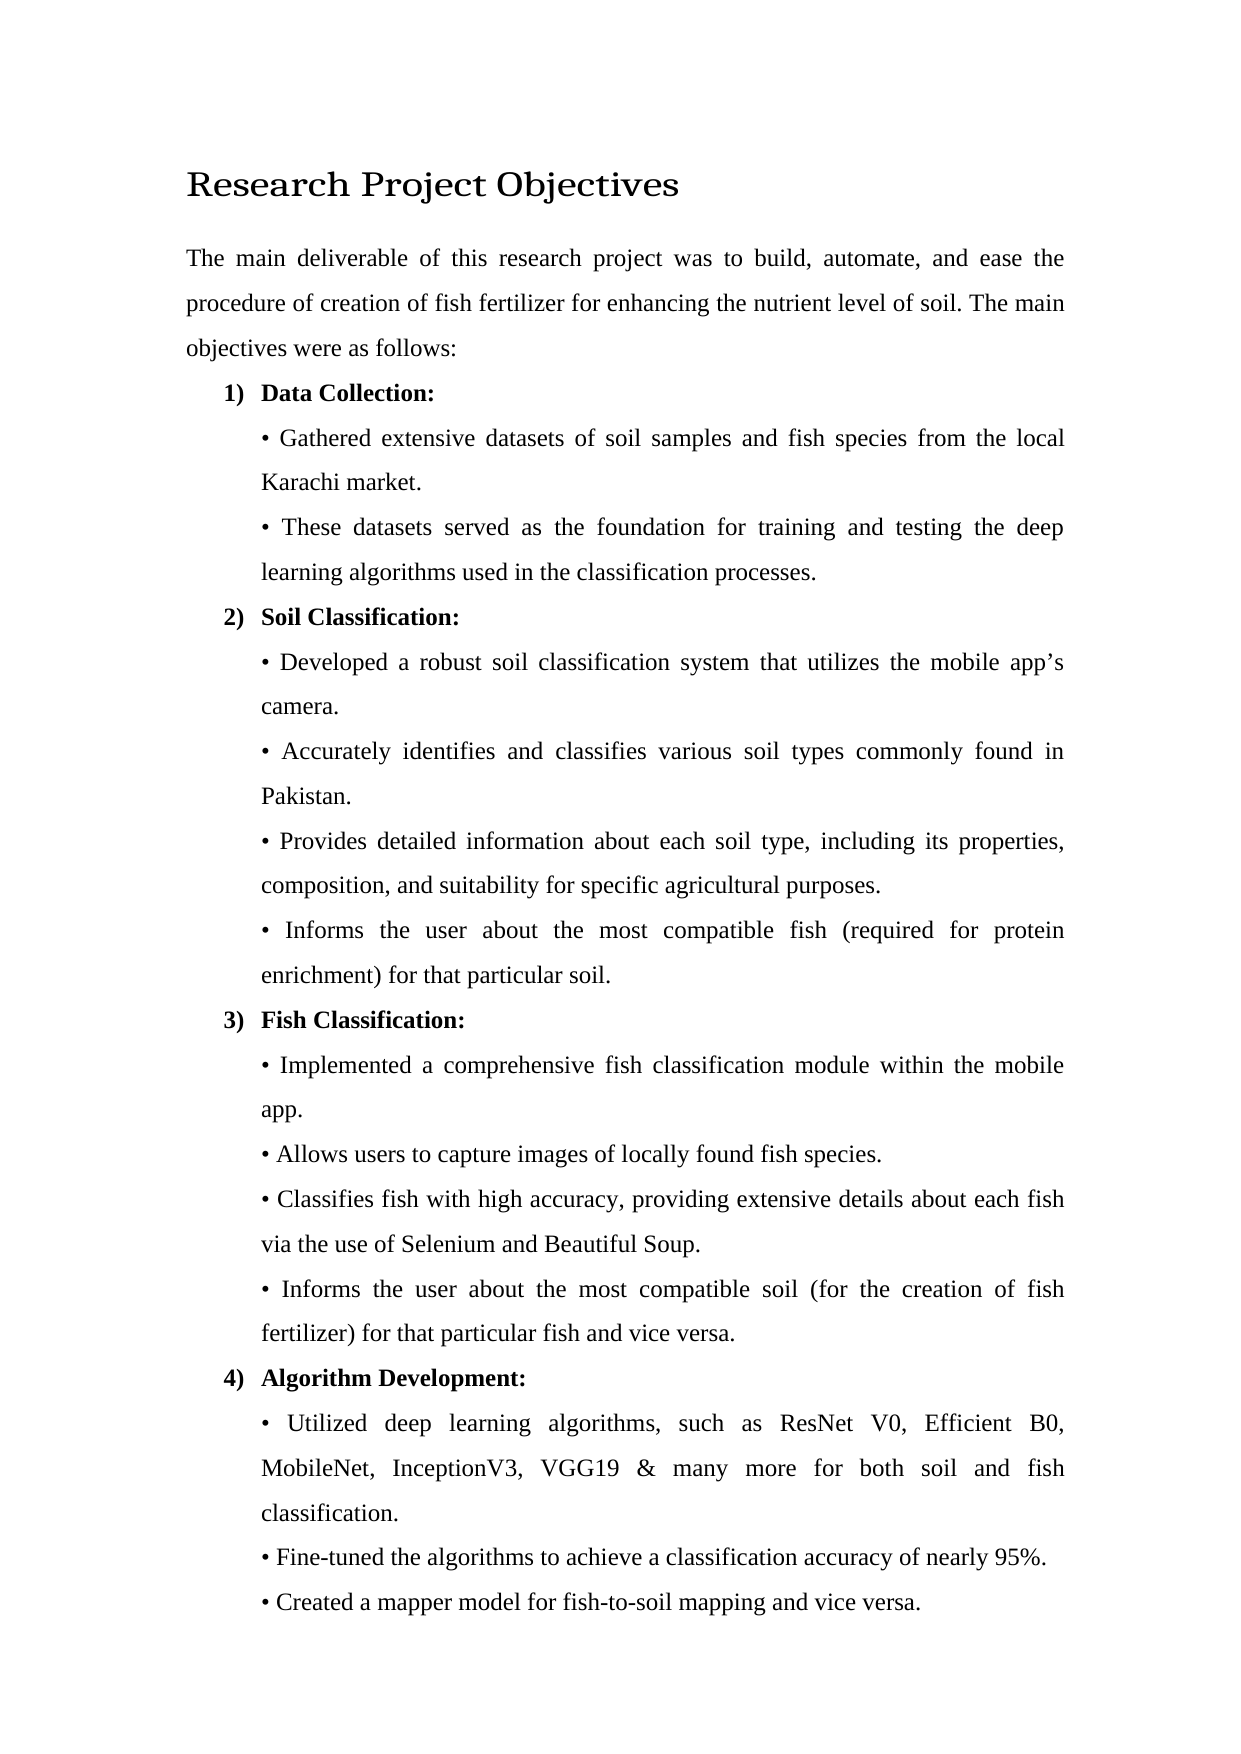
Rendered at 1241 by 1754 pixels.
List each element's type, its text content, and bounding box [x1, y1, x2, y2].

list Algorithm Development: [223, 1363, 1065, 1392]
text • Provides detailed information about each soil type, including its properties, composition, and suitability for specific agricultural purposes. [261, 826, 1065, 899]
text • Classifies fish with high accuracy, providing extensive details about each fish via the use of Selenium and Beautiful Soup. [261, 1184, 1065, 1258]
text • Created a mapper model for fish-to-soil mapping and vice versa. [261, 1587, 1065, 1616]
text • These datasets served as the foundation for training and testing the deep learning algorithms used in the classification processes. [261, 512, 1065, 586]
text The main deliverable of this research project was to build, automate, and ease the procedure of creation of fish fertilizer for enhancing the nutrient level of soil. The main objectives were as follows: [186, 243, 1065, 362]
text • Allows users to capture images of locally found fish species. [261, 1139, 1065, 1168]
text • Utilized deep learning algorithms, such as ResNet V0, Efficient B0, MobileNet, InceptionV3, VGG19 & many more for both soil and fish classification. [261, 1408, 1065, 1526]
text • Fine-tuned the algorithms to achieve a classification accuracy of nearly 95%. [261, 1542, 1065, 1571]
list Soil Classification: [223, 602, 1065, 631]
text • Accurately identifies and classifies various soil types commonly found in Pakistan. [261, 736, 1065, 810]
text • Informs the user about the most compatible soil (for the creation of fish fertilizer) for that particular fish and vice versa. [261, 1274, 1065, 1347]
text • Developed a robust soil classification system that utilizes the mobile app’s camera. [261, 647, 1065, 720]
list Fish Classification: [223, 1005, 1065, 1034]
text • Implemented a comprehensive fish classification module within the mobile app. [261, 1050, 1065, 1123]
text • Gathered extensive datasets of soil samples and fish species from the local Karachi market. [261, 423, 1065, 496]
text • Informs the user about the most compatible fish (required for protein enrichment) for that particular soil. [261, 915, 1065, 989]
list Data Collection: [223, 378, 1065, 407]
subtitle Research Project Objectives [186, 165, 1065, 206]
